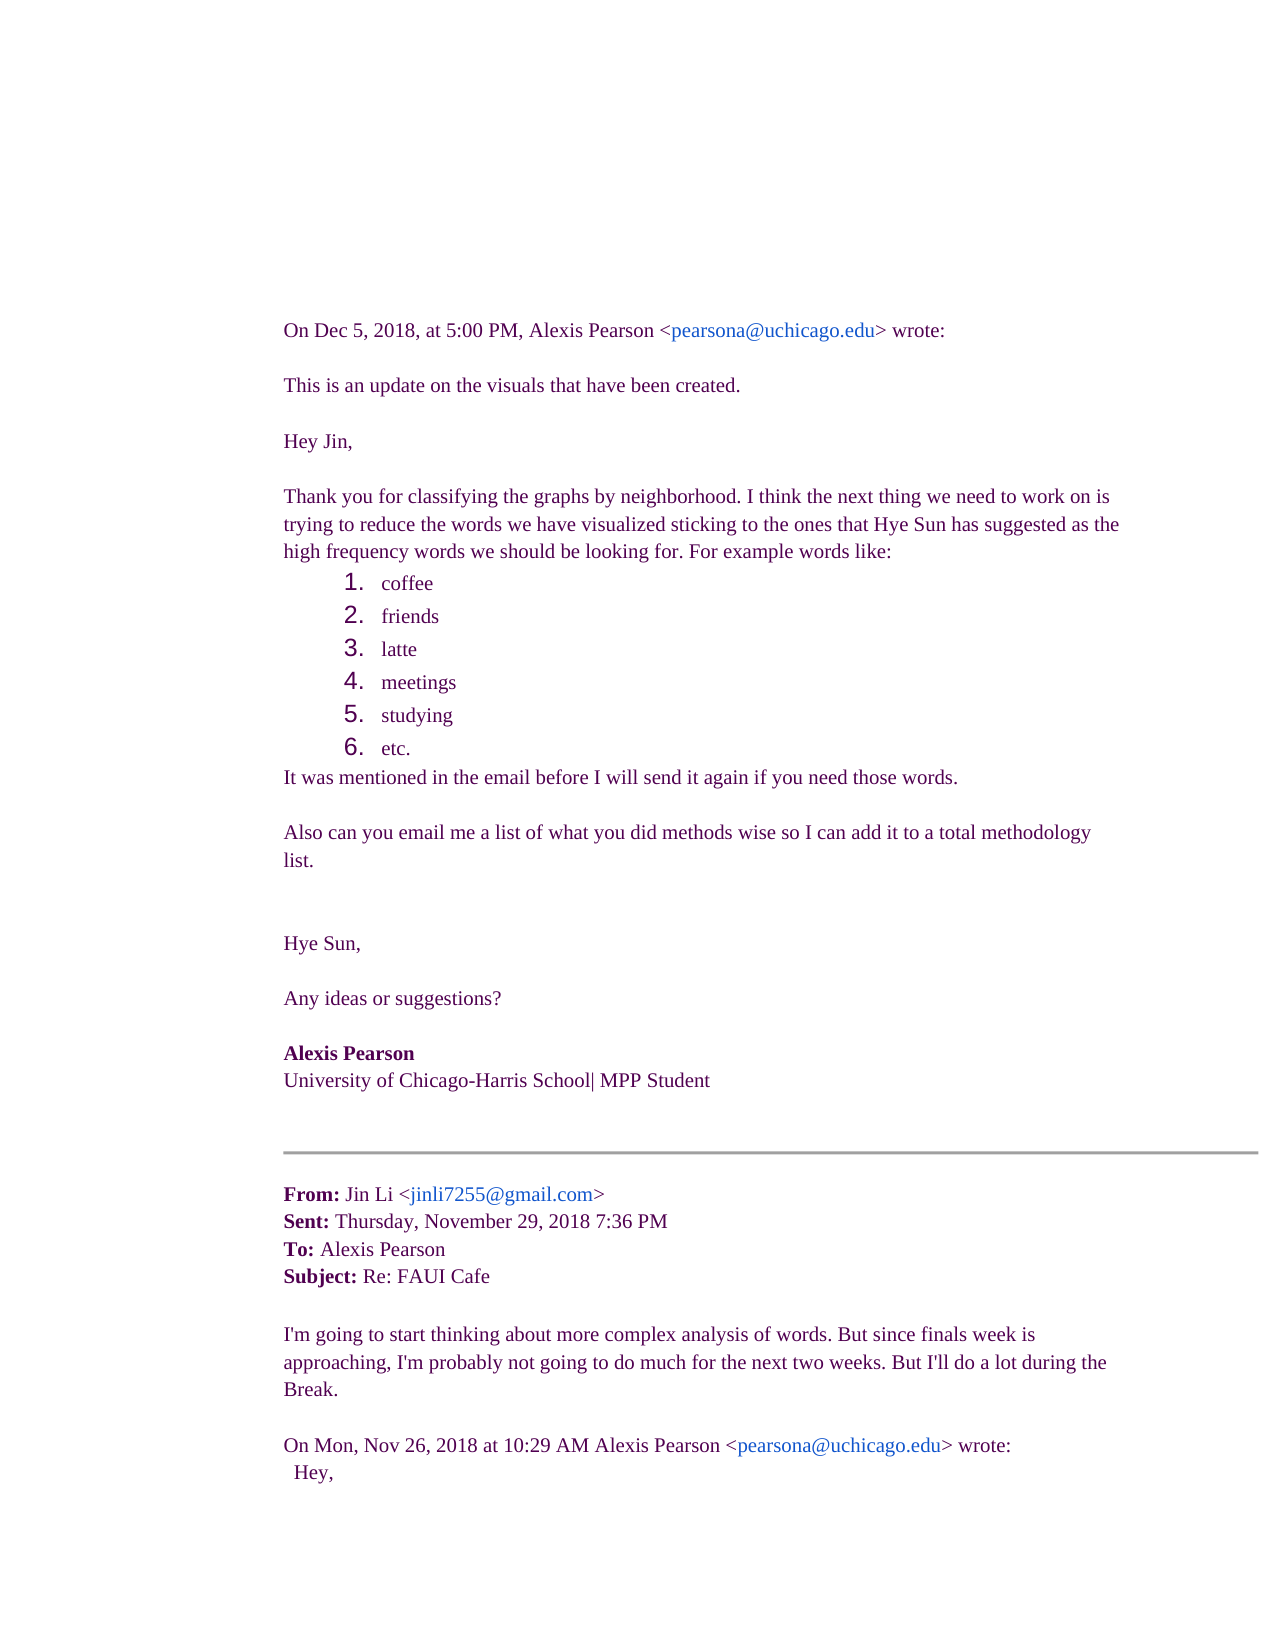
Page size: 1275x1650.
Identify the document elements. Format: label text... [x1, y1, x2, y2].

text Hey, [294, 1460, 1125, 1484]
list etc. [344, 732, 1125, 761]
text This is an update on the visuals that have been created. [283, 373, 1125, 397]
text Alexis Pearson [283, 1041, 1125, 1065]
text Subject: Re: FAUI Cafe [283, 1264, 1125, 1288]
text I'm going to start thinking about more complex analysis of words. But since finals week is approaching, I'm probably not going to do much for the next two weeks. But I'll do a lot during the Break. [283, 1322, 1125, 1401]
list meetings [344, 666, 1125, 694]
text Sent: Thursday, November 29, 2018 7:36 PM [283, 1209, 1125, 1233]
text From: Jin Li <jinli7255@gmail.com> [283, 1181, 1125, 1206]
list latte [344, 633, 1125, 661]
list friends [344, 600, 1125, 628]
list coffee [344, 567, 1125, 595]
text On Dec 5, 2018, at 5:00 PM, Alexis Pearson <pearsona@uchicago.edu> wrote: [283, 318, 1125, 342]
text University of Chicago-Harris School| MPP Student [283, 1068, 1125, 1092]
text Any ideas or suggestions? [283, 986, 1125, 1010]
text Hye Sun, [283, 930, 1125, 954]
text On Mon, Nov 26, 2018 at 10:29 AM Alexis Pearson <pearsona@uchicago.edu> wrote: [283, 1432, 1125, 1457]
text Thank you for classifying the graphs by neighborhood. I think the next thing we need to work on is trying to reduce the words we have visualized sticking to the ones that Hye Sun has suggested as the high frequency words we should be looking for. For example words like: [283, 484, 1125, 563]
text Also can you email me a list of what you did methods wise so I can add it to a total methodology list. [283, 820, 1125, 872]
text Hey Jin, [283, 429, 1125, 453]
list studying [344, 699, 1125, 727]
text It was mentioned in the email before I will send it again if you need those words. [283, 765, 1125, 789]
text To: Alexis Pearson [283, 1237, 1125, 1261]
